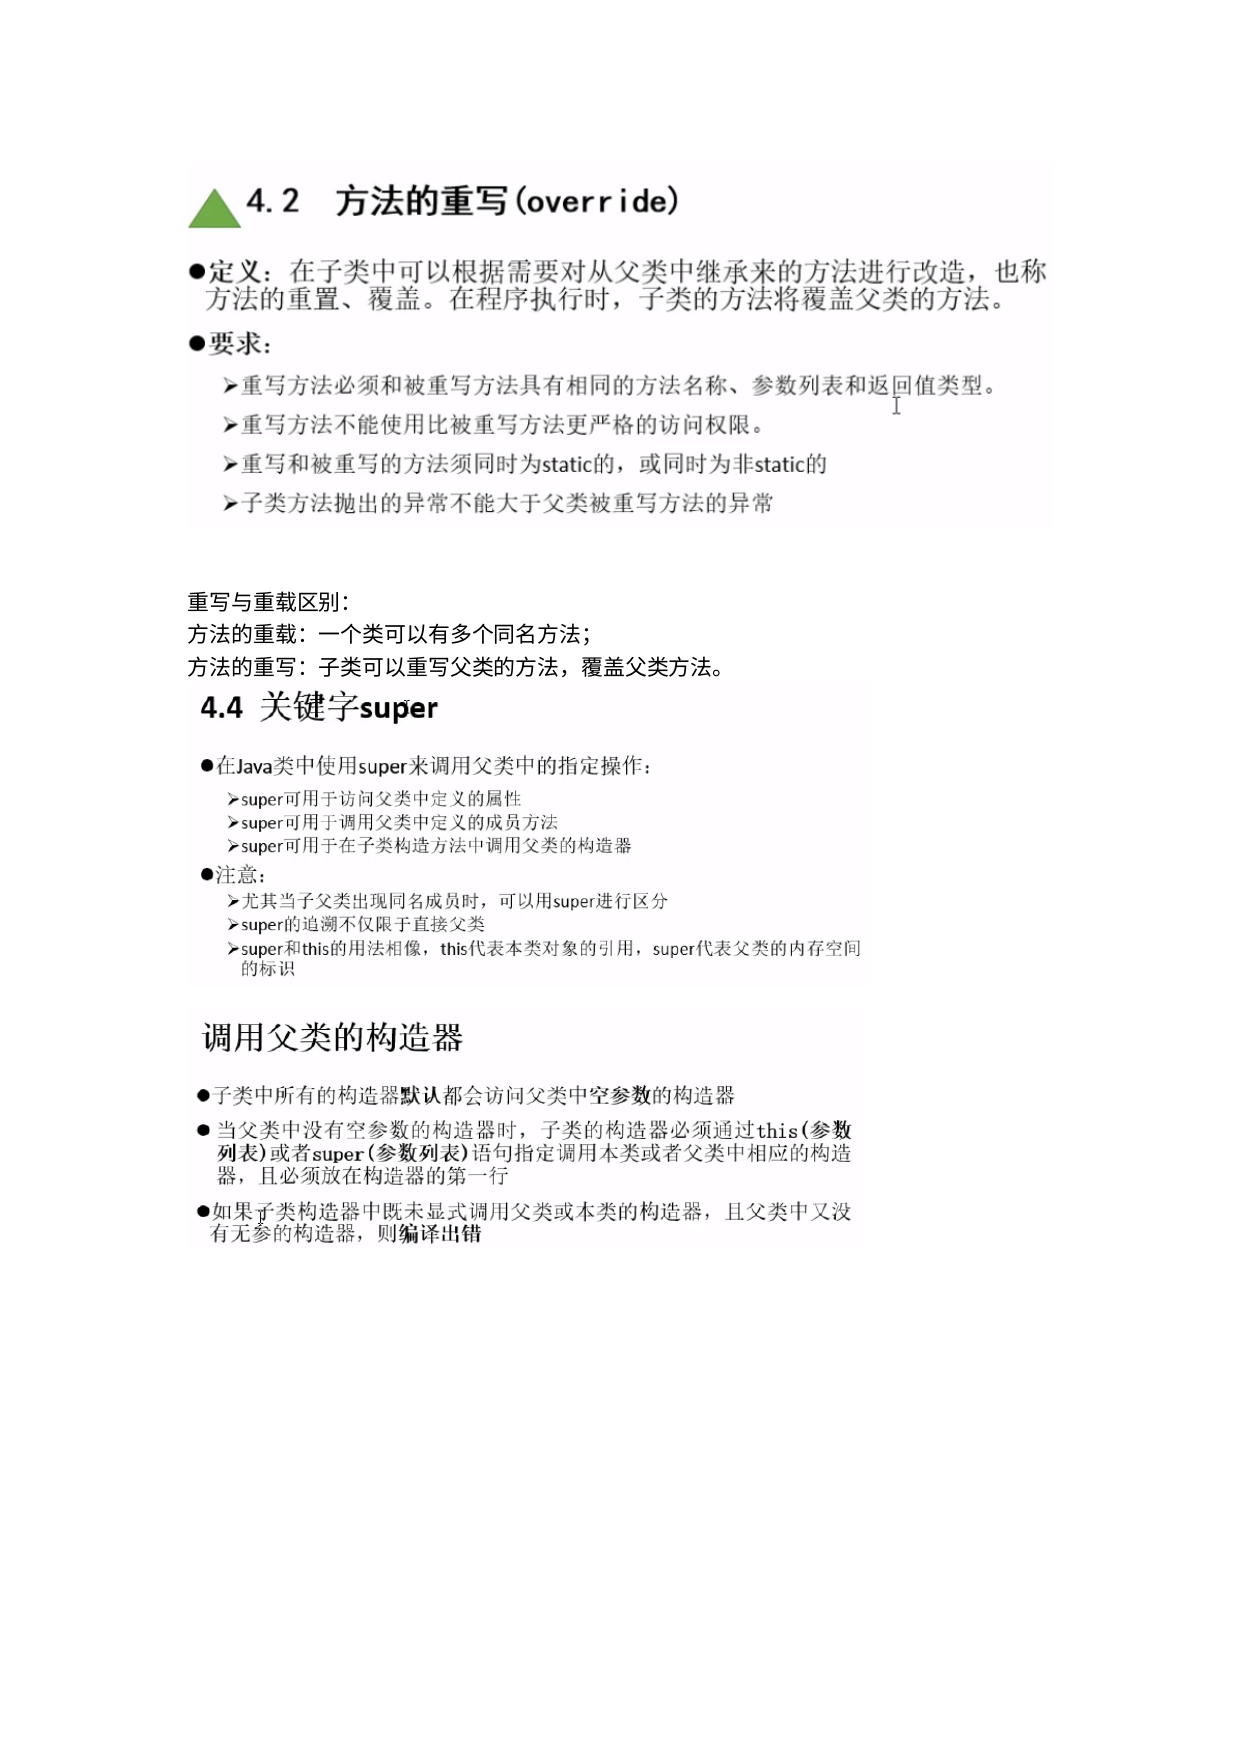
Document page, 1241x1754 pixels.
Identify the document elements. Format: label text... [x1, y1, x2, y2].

list 重写与重载区别： [187, 584, 1053, 617]
picture [187, 682, 870, 987]
list 方法的重写：子类可以重写父类的方法，覆盖父类方法。 [187, 649, 1053, 682]
picture [187, 1007, 863, 1249]
picture [187, 162, 1053, 529]
list 方法的重载：一个类可以有多个同名方法； [187, 617, 1053, 649]
